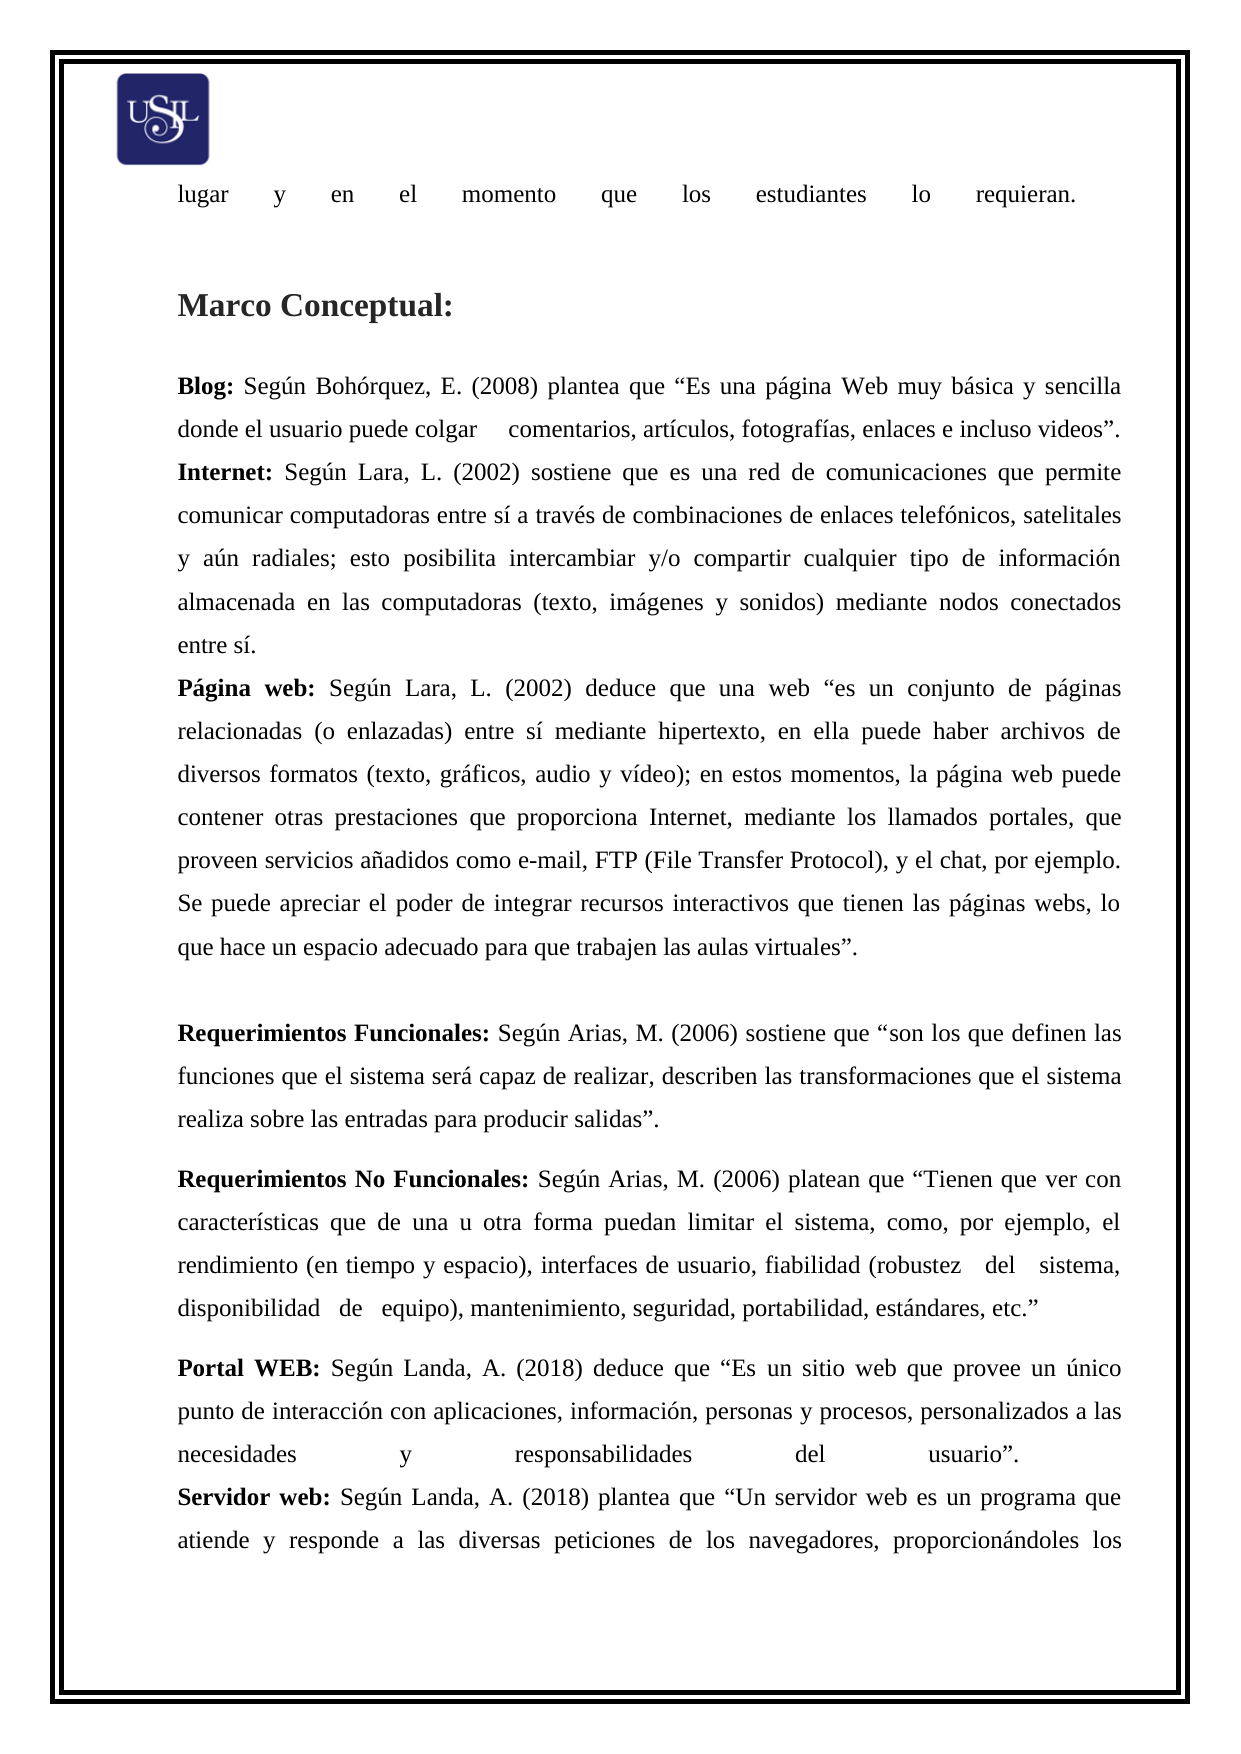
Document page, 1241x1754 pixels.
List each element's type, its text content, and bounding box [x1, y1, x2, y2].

text Requerimientos No Funcionales: Según Arias, M. (2006) platean que “Tienen que ver con características que de una u otra forma puedan limitar el sistema, como, por ejemplo, el rendimiento (en tiempo y espacio), interfaces de usuario, fiabilidad (robustez del sistema, disponibilidad de equipo), mantenimiento, seguridad, portabilidad, estándares, etc.” [177, 1164, 1122, 1322]
text Blog: Según Bohórquez, E. (2008) plantea que “Es una página Web muy básica y sencilla donde el usuario puede colgar comentarios, artículos, fotografías, enlaces e incluso videos”. [177, 371, 1122, 443]
text Requerimientos Funcionales: Según Arias, M. (2006) sostiene que “son los que definen las funciones que el sistema será capaz de realizar, describen las transformaciones que el sistema realiza sobre las entradas para producir salidas”. [177, 1018, 1122, 1133]
text Internet: Según Lara, L. (2002) sostiene que es una red de comunicaciones que permite comunicar computadoras entre sí a través de combinaciones de enlaces telefónicos, satelitales y aún radiales; esto posibilita intercambiar y/o compartir cualquier tipo de información almacenada en las computadoras (texto, imágenes y sonidos) mediante nodos conectados entre sí. [177, 457, 1122, 658]
text Página web: Según Lara, L. (2002) deduce que una web “es un conjunto de páginas relacionadas (o enlazadas) entre sí mediante hipertexto, en ella puede haber archivos de diversos formatos (texto, gráficos, audio y vídeo); en estos momentos, la página web puede contener otras prestaciones que proporciona Internet, mediante los llamados portales, que proveen servicios añadidos como e-mail, FTP (File Transfer Protocol), y el chat, por ejemplo. Se puede apreciar el poder de integrar recursos interactivos que tienen las páginas webs, lo que hace un espacio adecuado para que trabajen las aulas virtuales”. [177, 673, 1122, 960]
subtitle Marco Conceptual: [177, 286, 1122, 368]
picture [103, 73, 226, 170]
